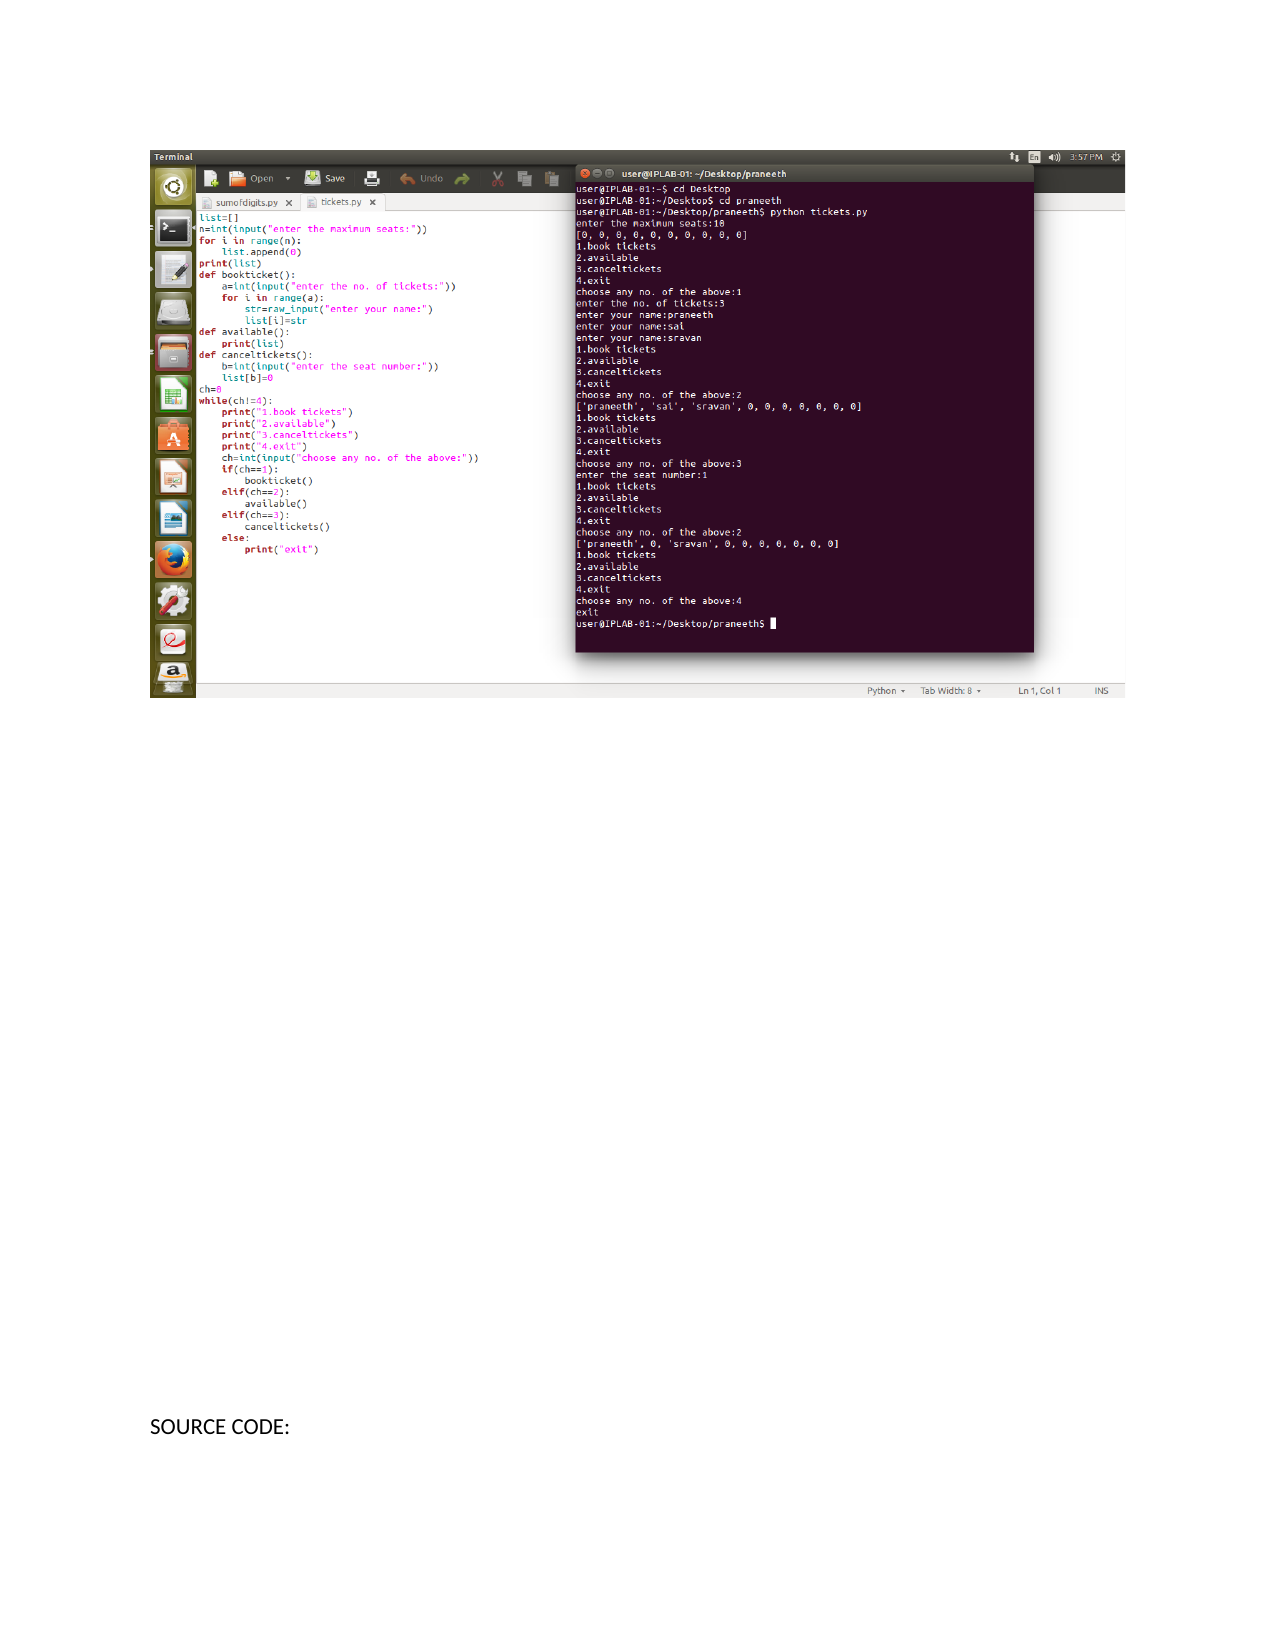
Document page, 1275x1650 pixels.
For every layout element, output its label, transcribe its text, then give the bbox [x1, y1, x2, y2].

picture [150, 150, 1125, 698]
text SOURCE CODE: [150, 1412, 1125, 1440]
